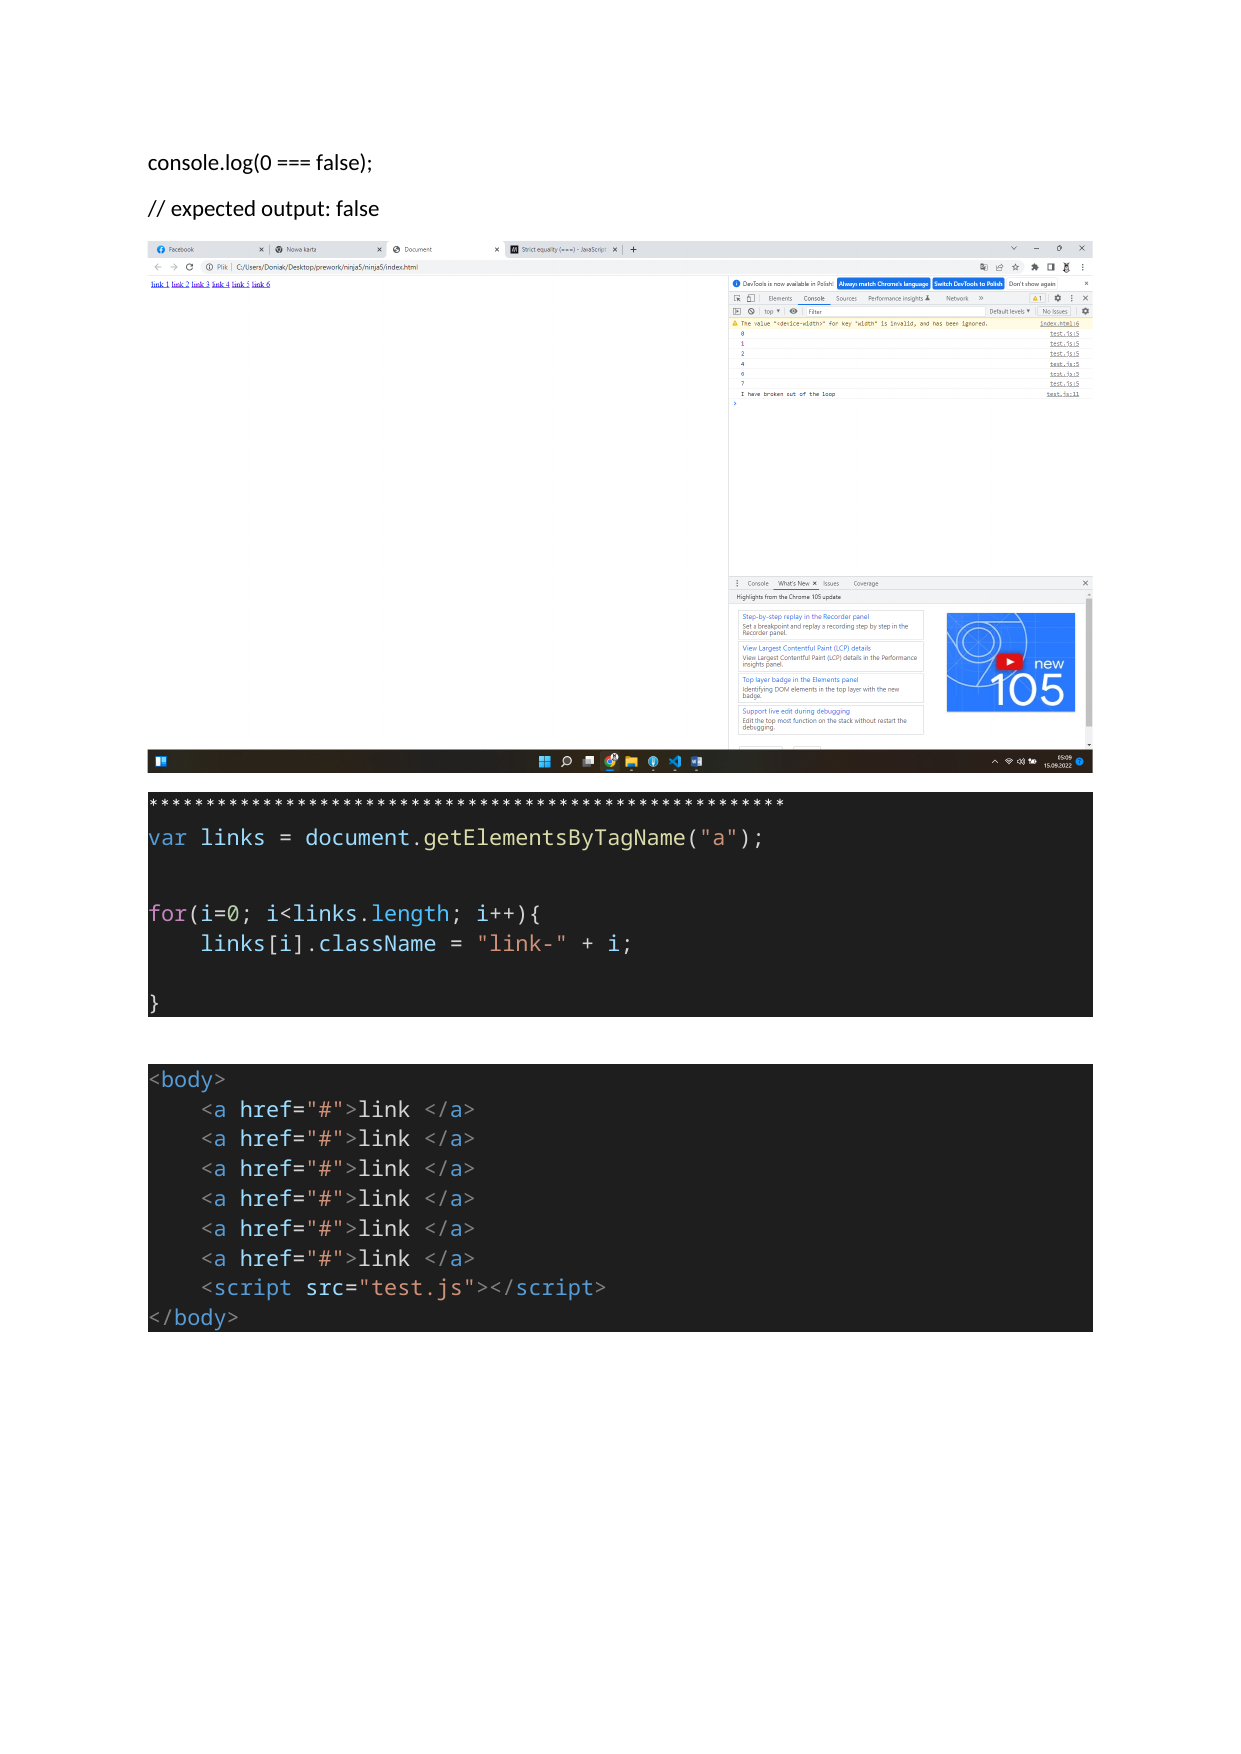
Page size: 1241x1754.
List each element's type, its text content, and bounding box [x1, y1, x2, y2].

text <a href="#">link </a> [148, 1123, 1093, 1153]
text <a href="#">link </a> [148, 1093, 1093, 1123]
text <a href="#">link </a> [148, 1183, 1093, 1213]
text ******************************************************** var links = document.getElementsByTagName("a"); [148, 792, 1093, 851]
text } [148, 987, 1093, 1017]
text <a href="#">link </a> [148, 1153, 1093, 1183]
text links[i].className = "link-" + i; [148, 927, 1093, 957]
text console.log(0 === false); [148, 148, 1093, 176]
text <script src="test.js"></script> [148, 1272, 1093, 1302]
picture [147, 241, 1093, 773]
text <a href="#">link </a> [148, 1213, 1093, 1242]
text <a href="#">link </a> [148, 1242, 1093, 1272]
text </body> [148, 1302, 1093, 1332]
text for(i=0; i<links.length; i++){ [148, 898, 1093, 927]
text // expected output: false [148, 194, 1093, 222]
text <body> [148, 1064, 1093, 1093]
